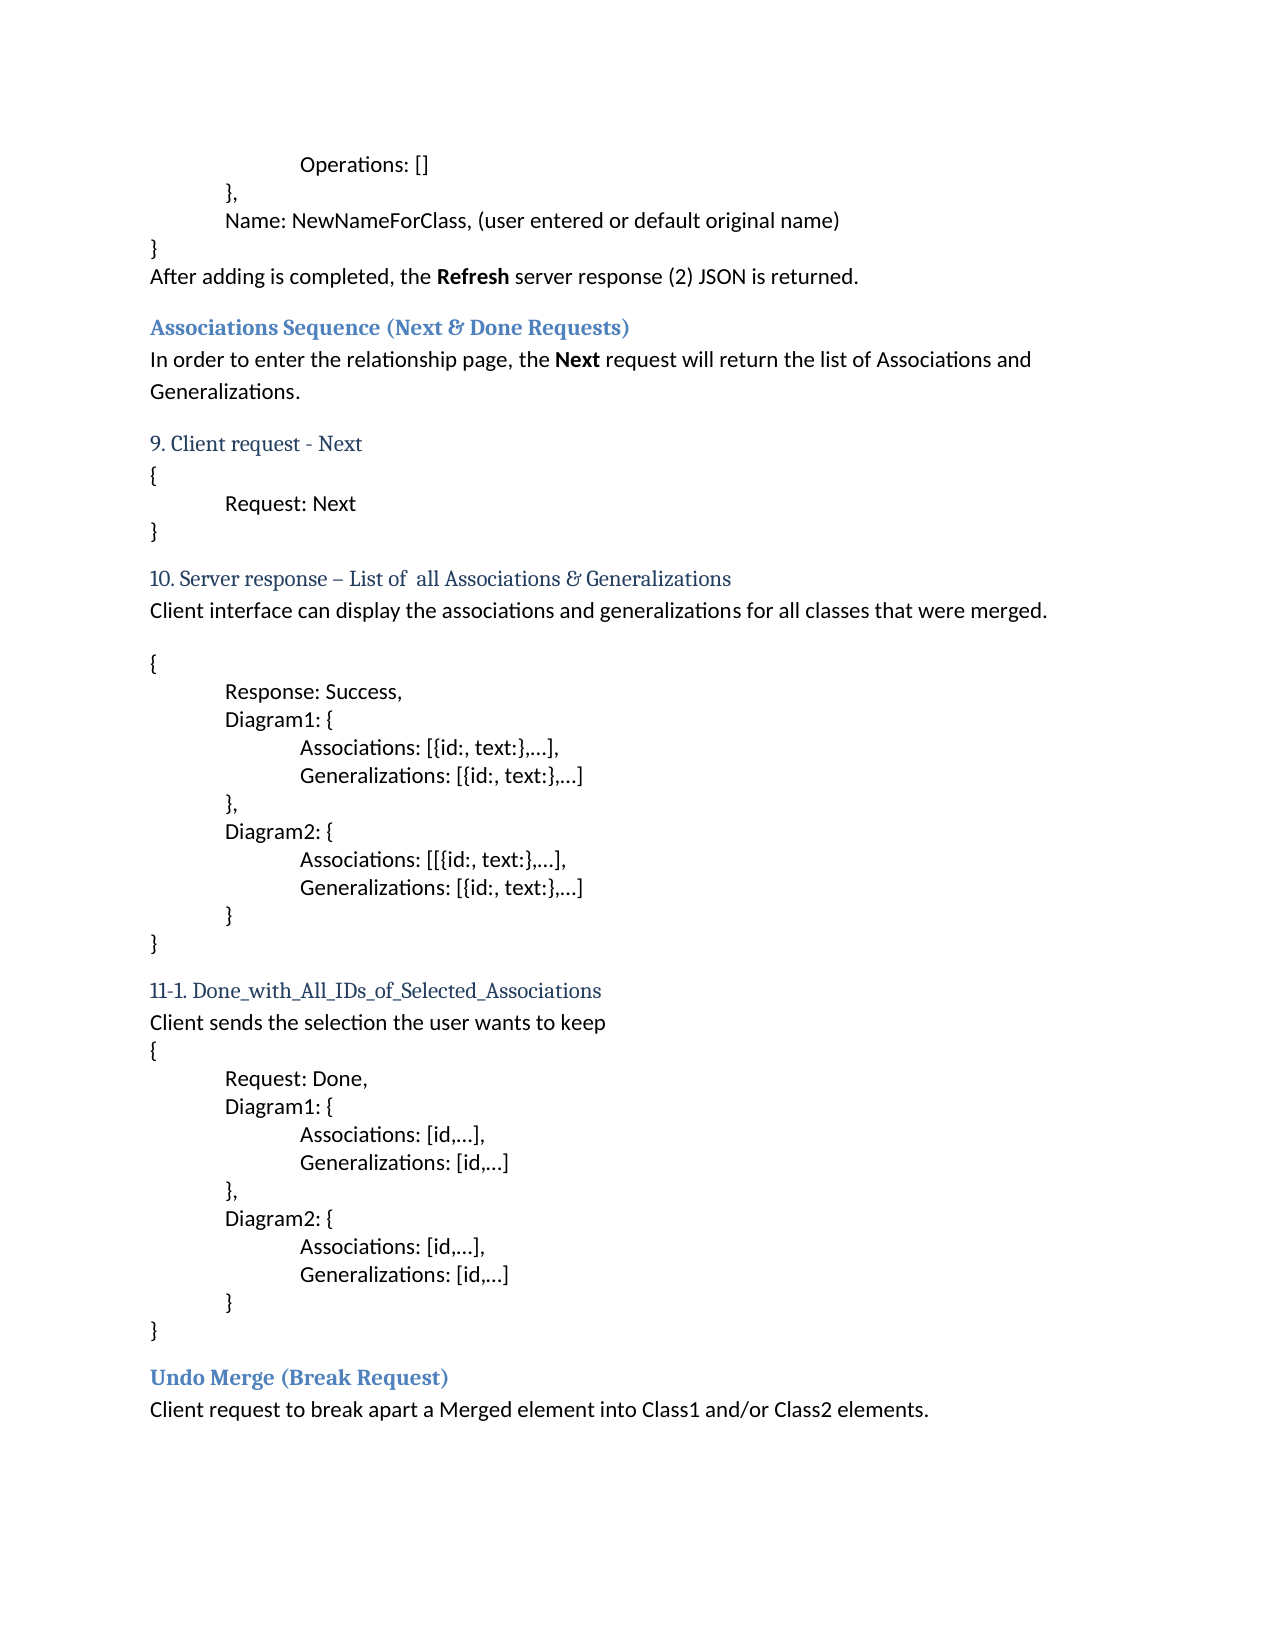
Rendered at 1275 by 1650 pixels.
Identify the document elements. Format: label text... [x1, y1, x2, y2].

text Diagram1: { [150, 1092, 1125, 1120]
text Diagram2: { [150, 1204, 1125, 1232]
text Response: Success, [150, 677, 1125, 705]
text Diagram1: { [150, 705, 1125, 733]
subtitle Undo Merge (Break Request) [150, 1365, 1125, 1392]
text } [150, 929, 1125, 957]
text Generalizations: [{id:, text:},…] [150, 761, 1125, 789]
text Associations: [id,…], [225, 1120, 1125, 1148]
text Request: Done, [150, 1064, 1125, 1092]
text }, [150, 178, 1125, 206]
text } [150, 1288, 1125, 1316]
text Name: NewNameForClass, (user entered or default original name) [150, 206, 1125, 234]
text Operations: [] [225, 150, 1125, 178]
text } [150, 1316, 1125, 1344]
text Generalizations: [id,…] [150, 1260, 1125, 1288]
text } [150, 234, 1125, 262]
text Client interface can display the associations and generalizations for all classes that were merged. [150, 596, 1125, 624]
text Generalizations: [{id:, text:},…] [150, 873, 1125, 901]
subtitle 11-1. Done_with_All_IDs_of_Selected_Associations [150, 978, 1125, 1004]
text }, [150, 789, 1125, 817]
text } [150, 517, 1125, 545]
text After adding is completed, the Refresh server response (2) JSON is returned. [150, 262, 1125, 290]
text Associations: [{id:, text:},…], [225, 733, 1125, 761]
text { [150, 1036, 1125, 1064]
text Request: Next [150, 489, 1125, 517]
text Generalizations: [id,…] [150, 1148, 1125, 1176]
text Associations: [[{id:, text:},…], [225, 845, 1125, 873]
text Client sends the selection the user wants to keep [150, 1008, 1125, 1036]
text { [150, 461, 1125, 489]
text { [150, 649, 1125, 677]
text In order to enter the relationship page, the Next request will return the list of Associations and Generalizations. [150, 345, 1125, 406]
subtitle 10. Server response – List of all Associations & Generalizations [150, 566, 1125, 592]
text Diagram2: { [150, 817, 1125, 845]
subtitle Associations Sequence (Next & Done Requests) [150, 315, 1125, 341]
text }, [150, 1176, 1125, 1204]
text } [150, 901, 1125, 929]
text Associations: [id,…], [225, 1232, 1125, 1260]
text Client request to break apart a Merged element into Class1 and/or Class2 elements. [150, 1395, 1125, 1423]
subtitle 9. Client request - Next [150, 431, 1125, 457]
